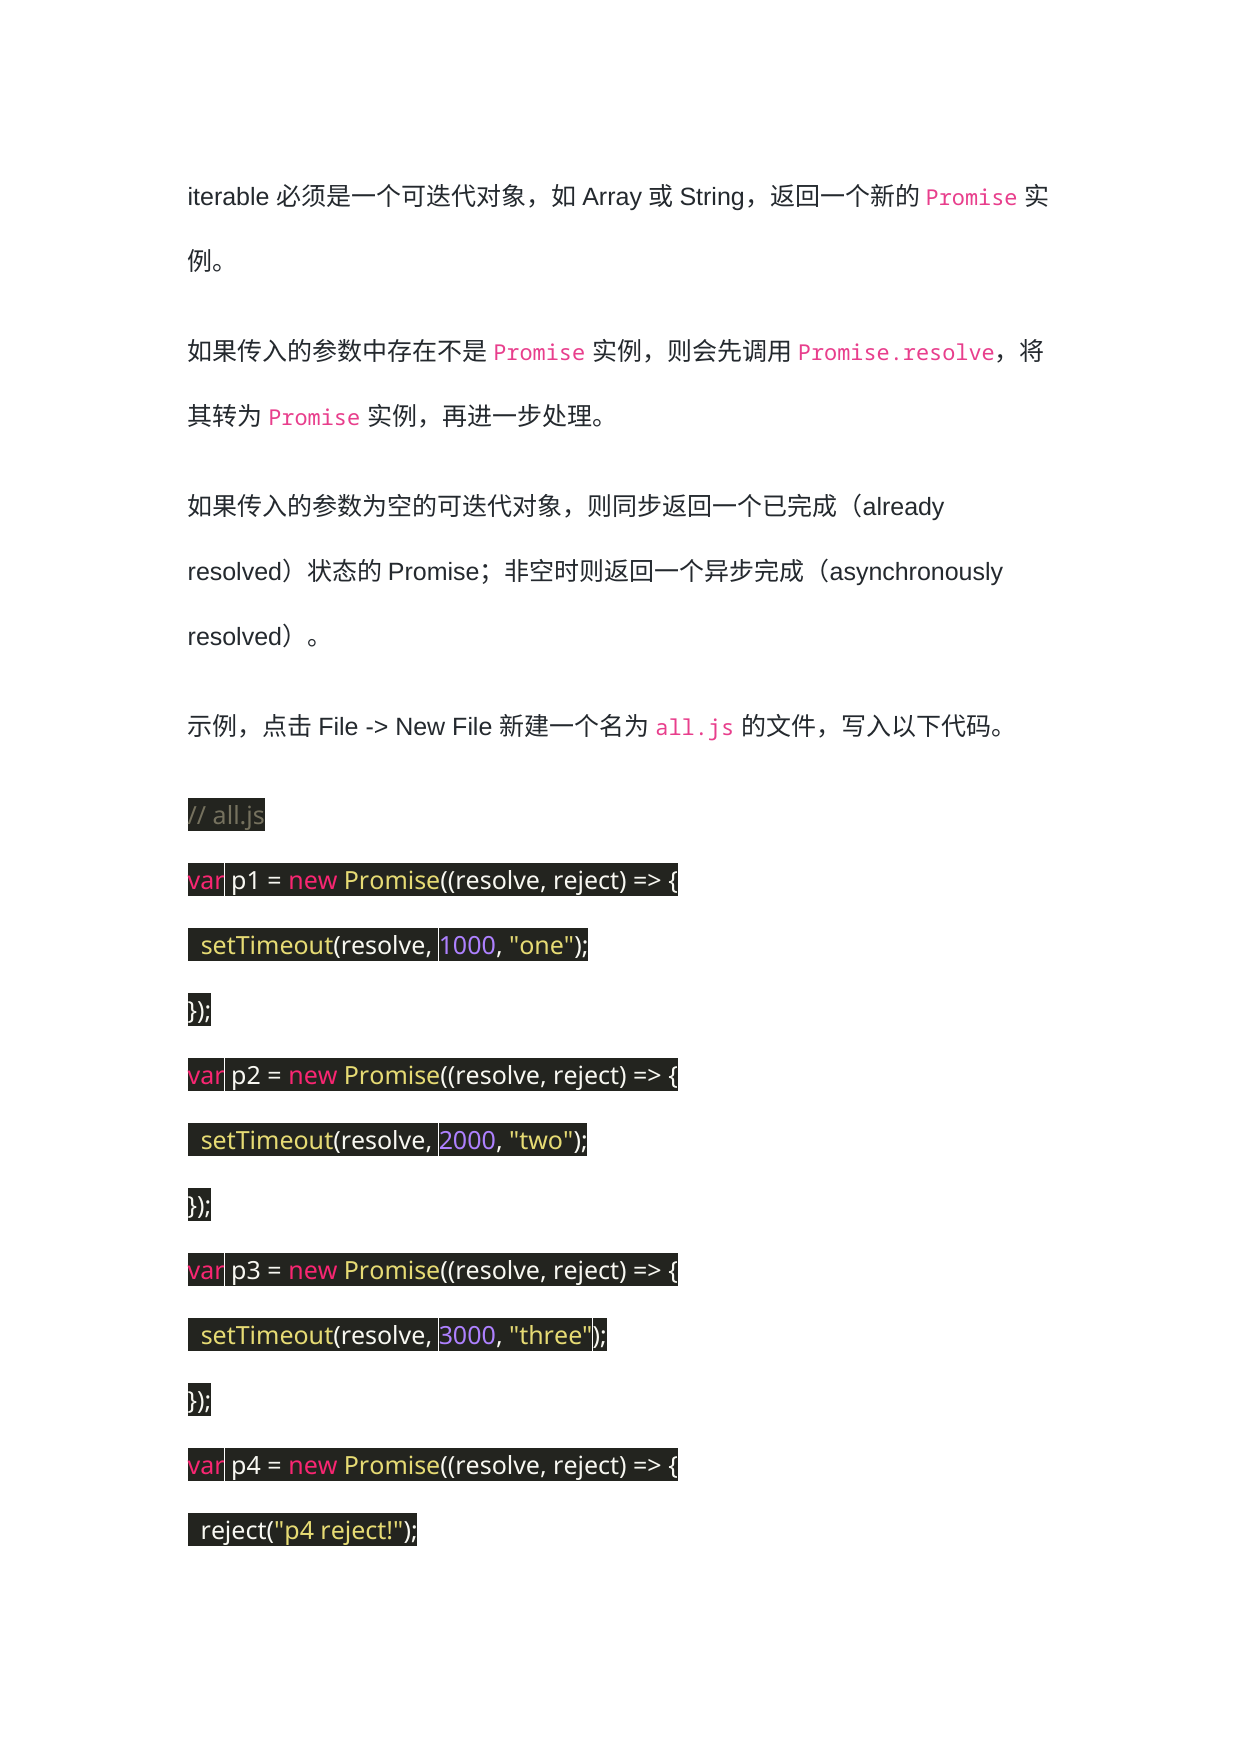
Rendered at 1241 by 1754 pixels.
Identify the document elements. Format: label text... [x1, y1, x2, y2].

text }); [187, 1172, 1053, 1237]
text setTimeout(resolve, 3000, "three"); [187, 1302, 1053, 1367]
text 如果传入的参数中存在不是 Promise 实例，则会先调用 Promise.resolve，将其转为 Promise 实例，再进一步处理。 [187, 317, 1053, 447]
text var p4 = new Promise((resolve, reject) => { [187, 1432, 1053, 1497]
text }); [187, 1367, 1053, 1432]
text var p2 = new Promise((resolve, reject) => { [187, 1042, 1053, 1107]
text 示例，点击 File -> New File 新建一个名为 all.js 的文件，写入以下代码。 [187, 692, 1053, 757]
text var p3 = new Promise((resolve, reject) => { [187, 1237, 1053, 1302]
text setTimeout(resolve, 1000, "one"); [187, 912, 1053, 977]
text reject("p4 reject!"); [187, 1497, 1053, 1562]
text 如果传入的参数为空的可迭代对象，则同步返回一个已完成（already resolved）状态的 Promise；非空时则返回一个异步完成（asynchronously resolved）。 [187, 472, 1053, 667]
text setTimeout(resolve, 2000, "two"); [187, 1107, 1053, 1172]
text var p1 = new Promise((resolve, reject) => { [187, 847, 1053, 912]
text }); [187, 977, 1053, 1042]
text iterable 必须是一个可迭代对象，如 Array 或 String，返回一个新的 Promise 实例。 [187, 162, 1053, 292]
text // all.js [187, 782, 1053, 847]
